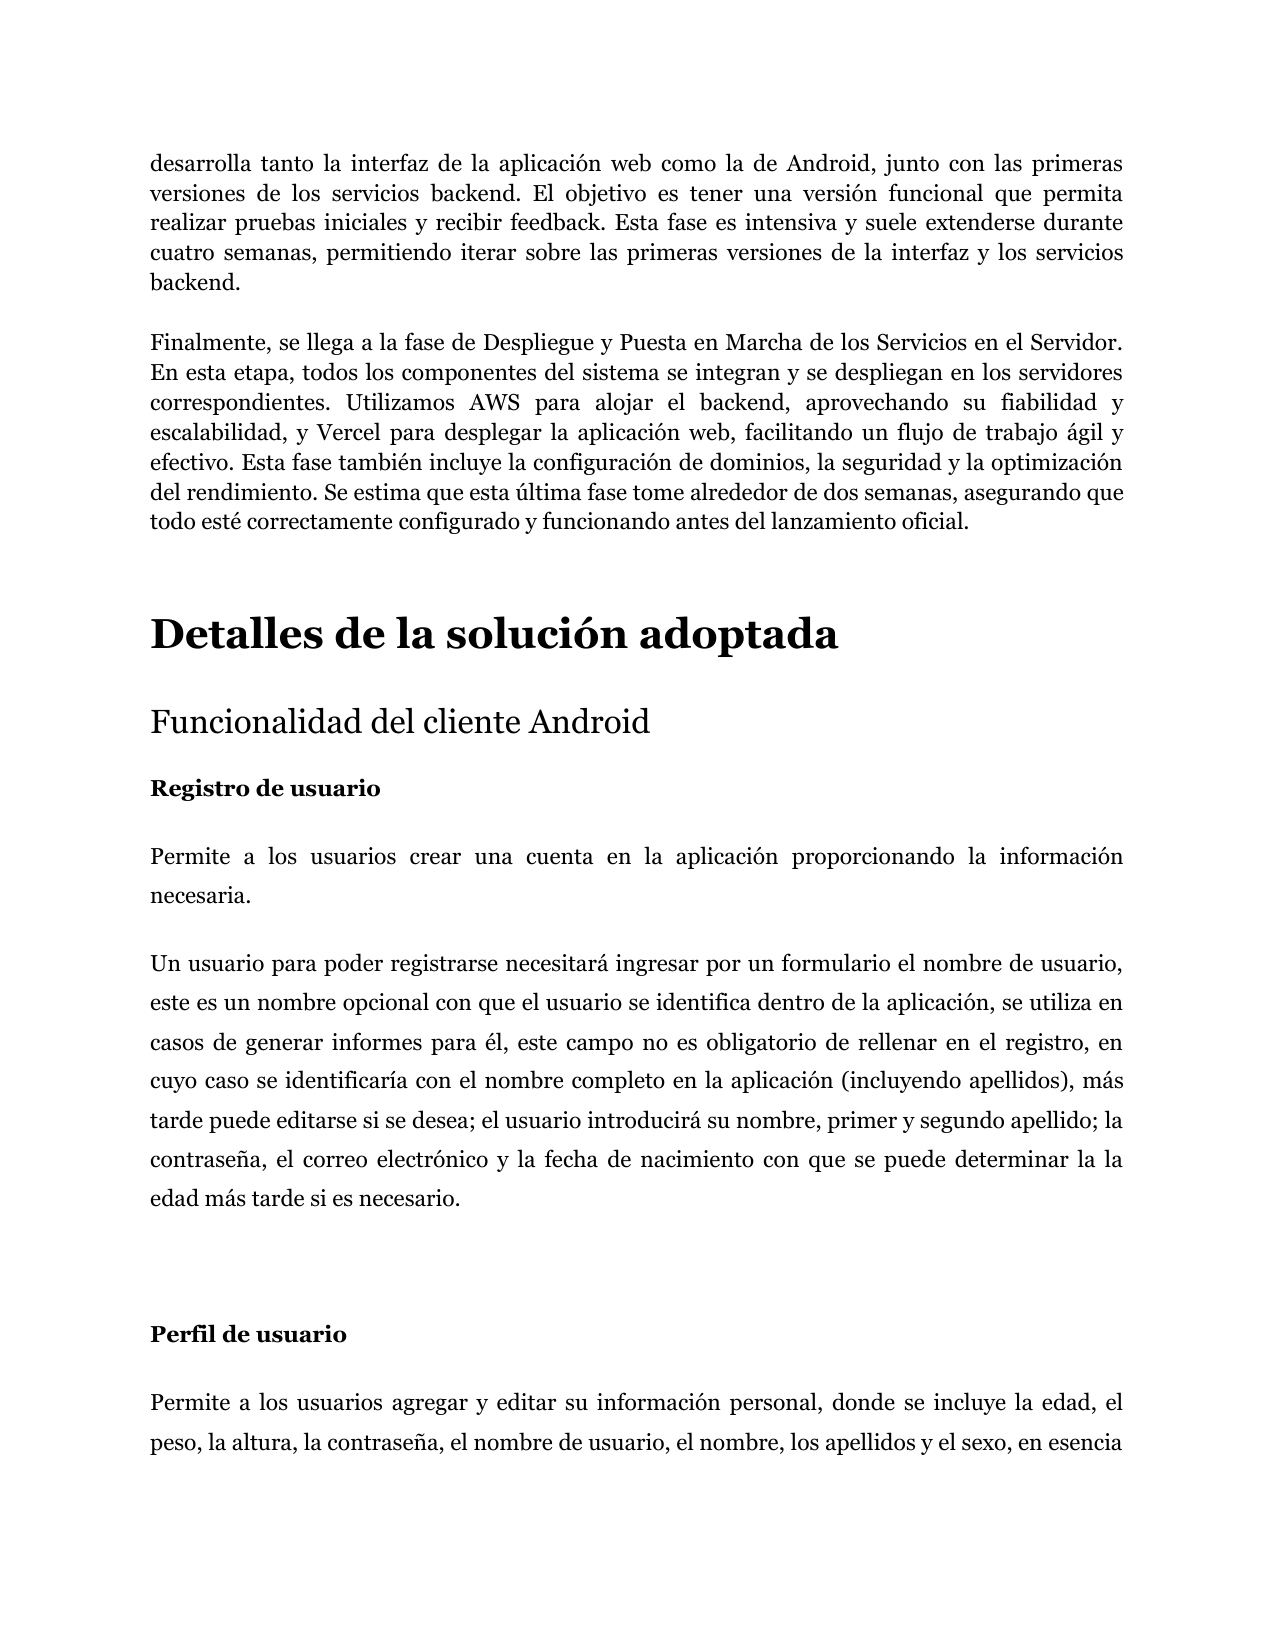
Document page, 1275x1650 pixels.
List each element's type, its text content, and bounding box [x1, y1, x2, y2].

subtitle Funcionalidad del cliente Android [150, 702, 1125, 740]
text Finalmente, se llega a la fase de Despliegue y Puesta en Marcha de los Servicios en el Servidor. En esta etapa, todos los componentes del sistema se integran y se despliegan en los servidores correspondientes. Utilizamos AWS para alojar el backend, aprovechando su fiabilidad y escalabilidad, y Vercel para desplegar la aplicación web, facilitando un flujo de trabajo ágil y efectivo. Esta fase también incluye la configuración de dominios, la seguridad y la optimización del rendimiento. Se estima que esta última fase tome alrededor de dos semanas, asegurando que todo esté correctamente configurado y funcionando antes del lanzamiento oficial. [150, 329, 1125, 535]
text Un usuario para poder registrarse necesitará ingresar por un formulario el nombre de usuario, este es un nombre opcional con que el usuario se identifica dentro de la aplicación, se utiliza en casos de generar informes para él, este campo no es obligatorio de rellenar en el registro, en cuyo caso se identificaría con el nombre completo en la aplicación (incluyendo apellidos), más tarde puede editarse si se desea; el usuario introducirá su nombre, primer y segundo apellido; la contraseña, el correo electrónico y la fecha de nacimiento con que se puede determinar la la edad más tarde si es necesario. [150, 951, 1125, 1211]
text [150, 1390, 1125, 1455]
subtitle Detalles de la solución adoptada [150, 611, 1125, 658]
text Registro de usuario [150, 775, 1125, 801]
text Permite a los usuarios crear una cuenta en la aplicación proporcionando la información necesaria. [150, 843, 1125, 908]
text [150, 150, 1125, 296]
text Perfil de usuario [150, 1322, 1125, 1348]
